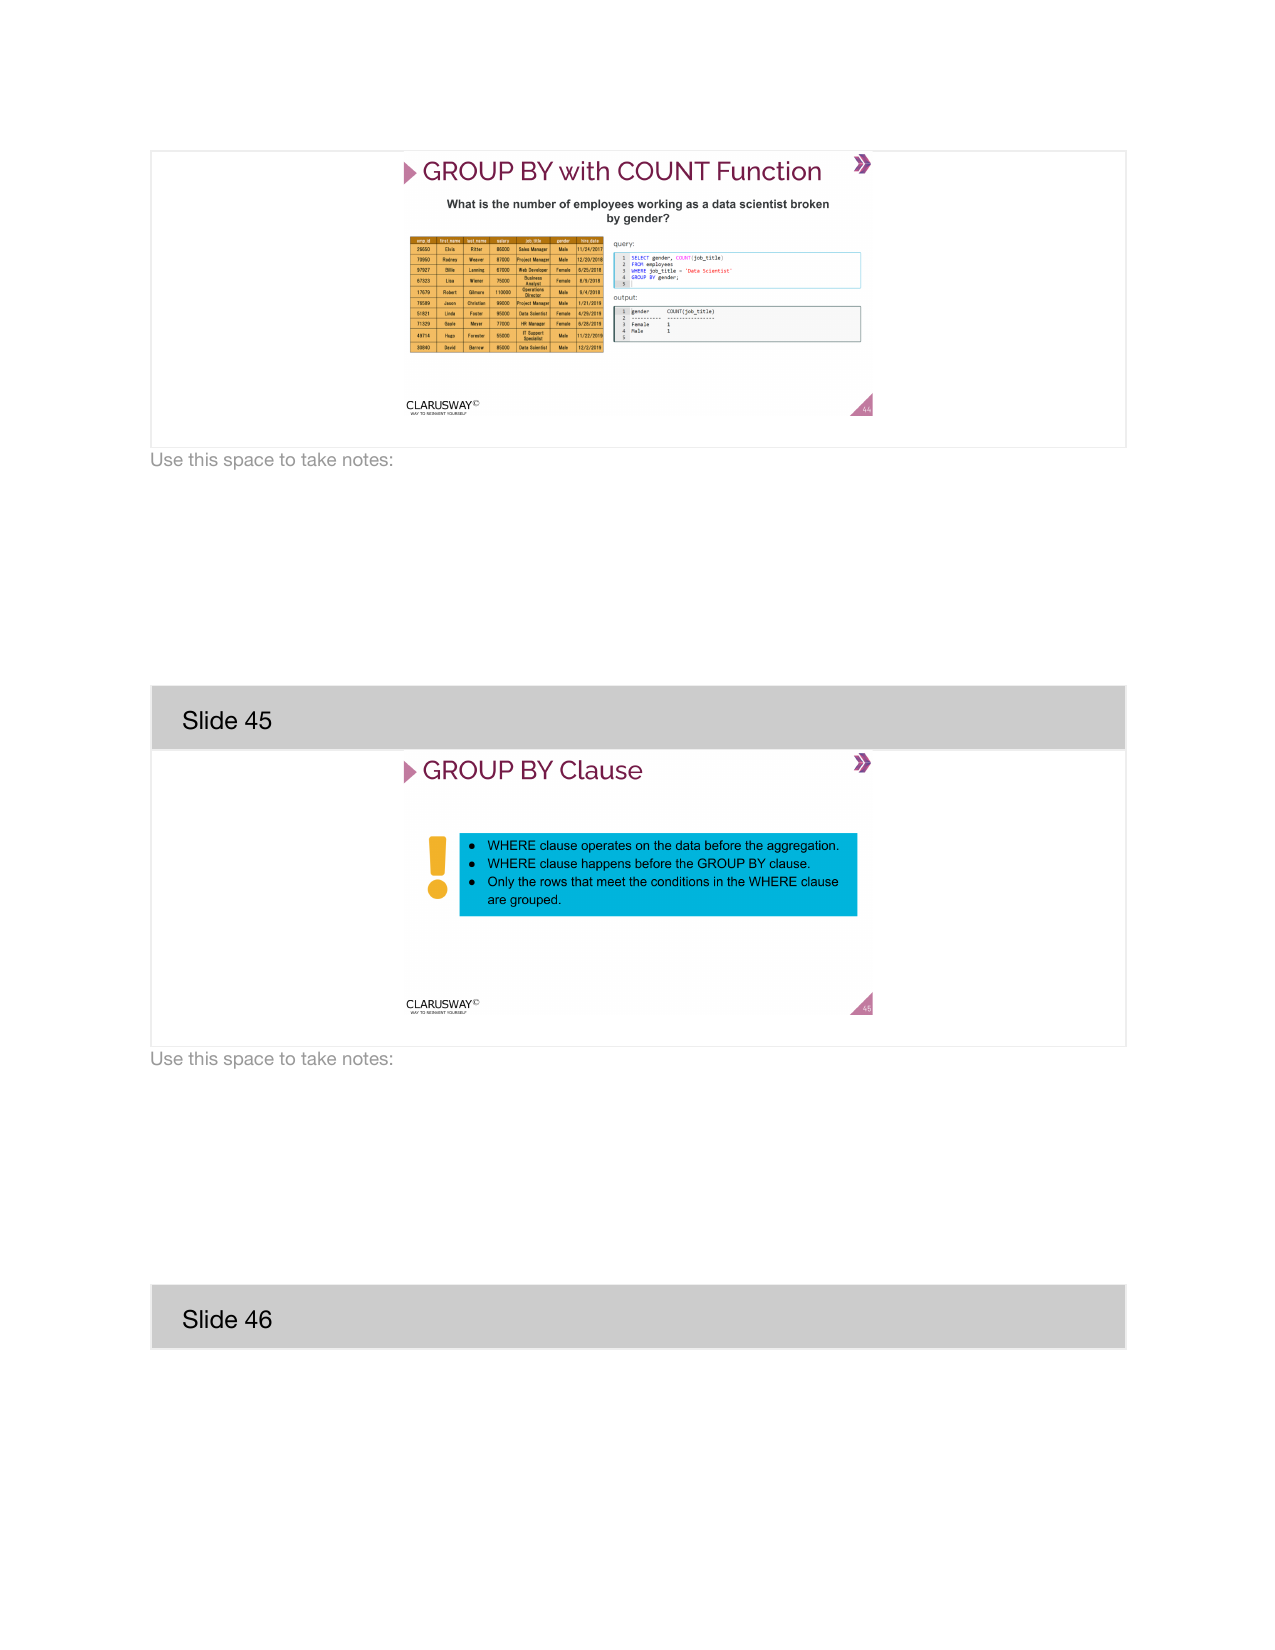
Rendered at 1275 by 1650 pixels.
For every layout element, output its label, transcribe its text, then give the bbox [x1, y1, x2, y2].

table_header Slide 45 [152, 686, 1125, 749]
table_header Slide 46 [152, 1285, 1125, 1348]
table_cell [152, 152, 1125, 447]
table_cell [152, 751, 1125, 1046]
text Use this space to take notes: [150, 1047, 1125, 1071]
picture [403, 151, 873, 416]
picture [403, 750, 873, 1015]
text Use this space to take notes: [150, 448, 1125, 472]
